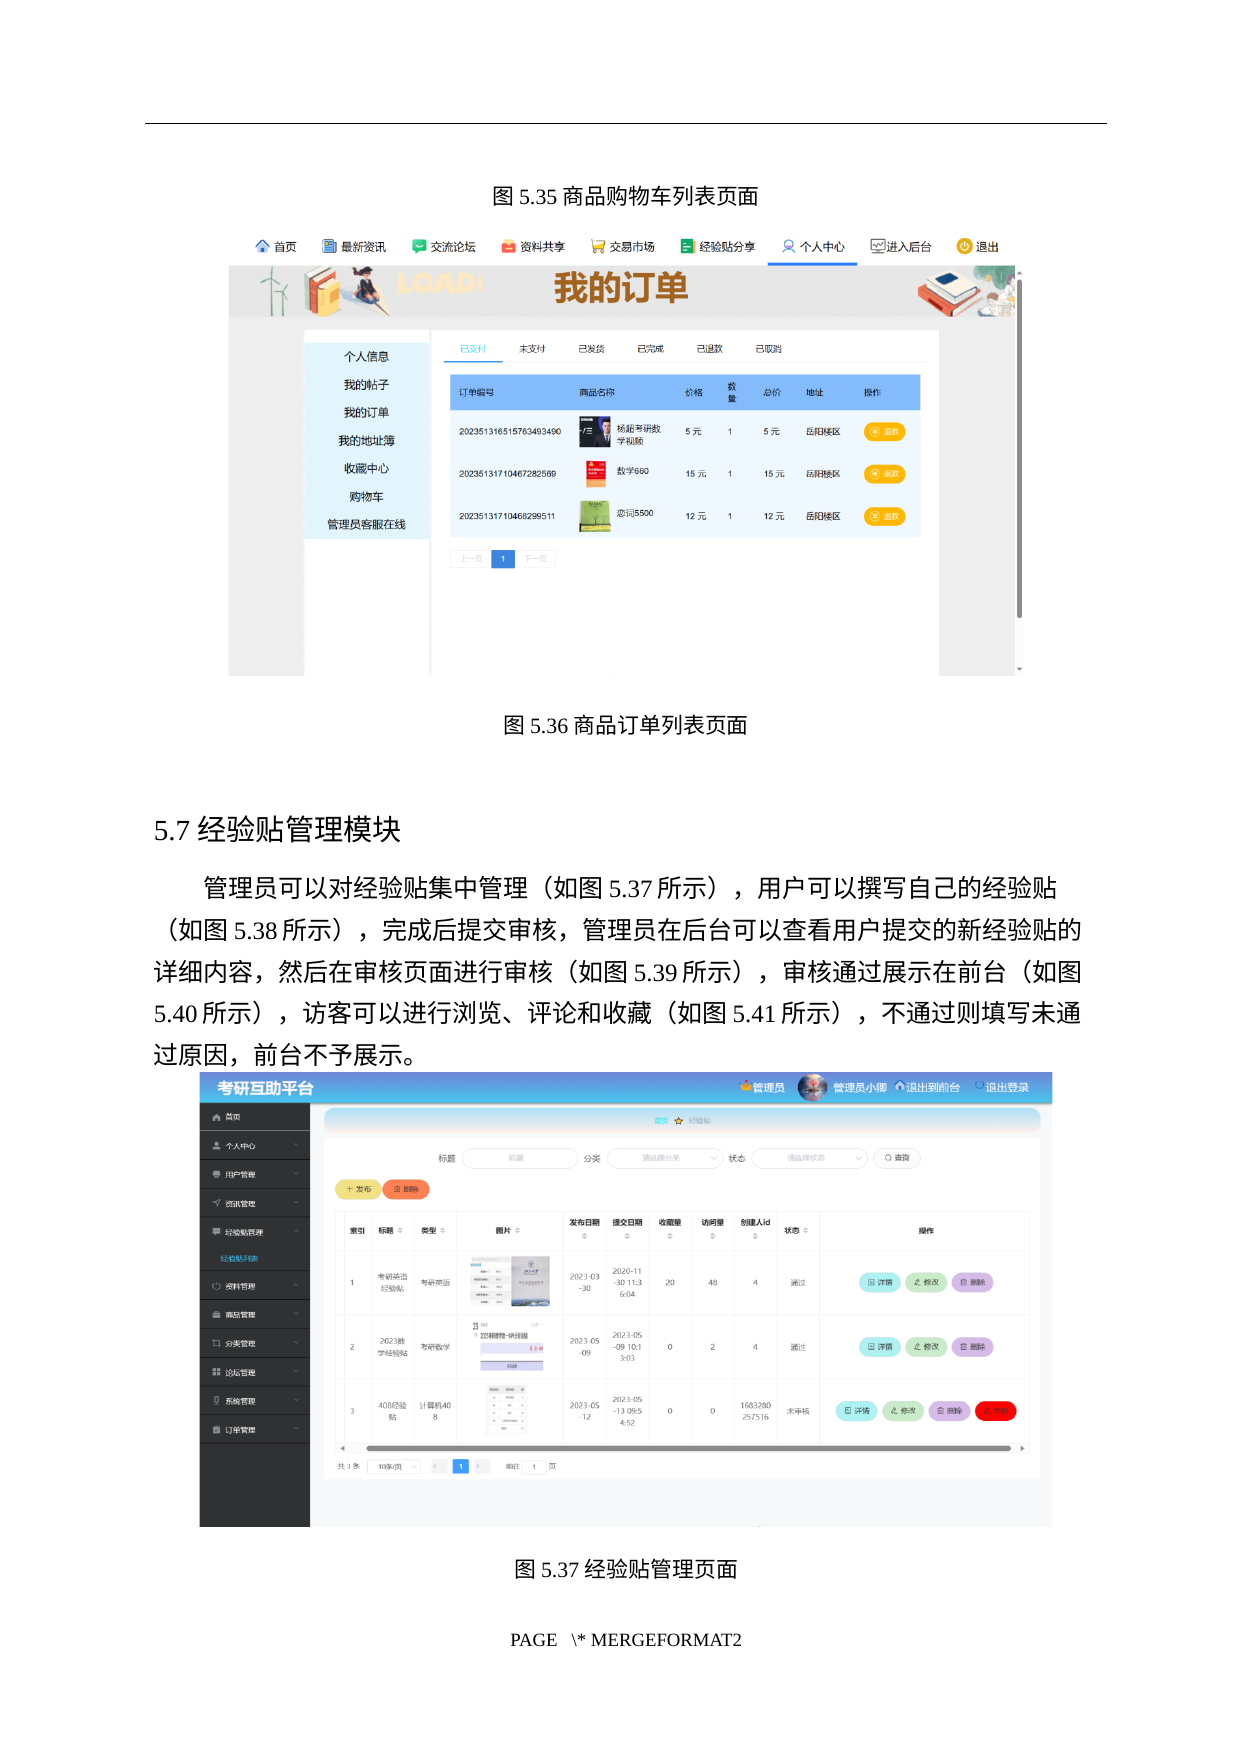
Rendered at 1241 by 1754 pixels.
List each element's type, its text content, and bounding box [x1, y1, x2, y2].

text 管理员可以对经验贴集中管理（如图5.37所示），用户可以撰写自己的经验贴（如图5.38所示），完成后提交审核，管理员在后台可以查看用户提交的新经验贴的详细内容，然后在审核页面进行审核（如图5.39所示），审核通过展示在前台（如图5.40所示），访客可以进行浏览、评论和收藏（如图5.41所示），不通过则填写未通过原因，前台不予展示。 [153, 864, 1098, 1073]
text 5.7 经验贴管理模块 [153, 807, 1098, 848]
text 图5.36 商品订单列表页面 [153, 700, 1098, 742]
text 图5.37 经验贴管理页面 [153, 1544, 1098, 1586]
picture [228, 228, 1024, 676]
text 图5.35 商品购物车列表页面 [153, 171, 1098, 212]
picture [199, 1072, 1053, 1527]
